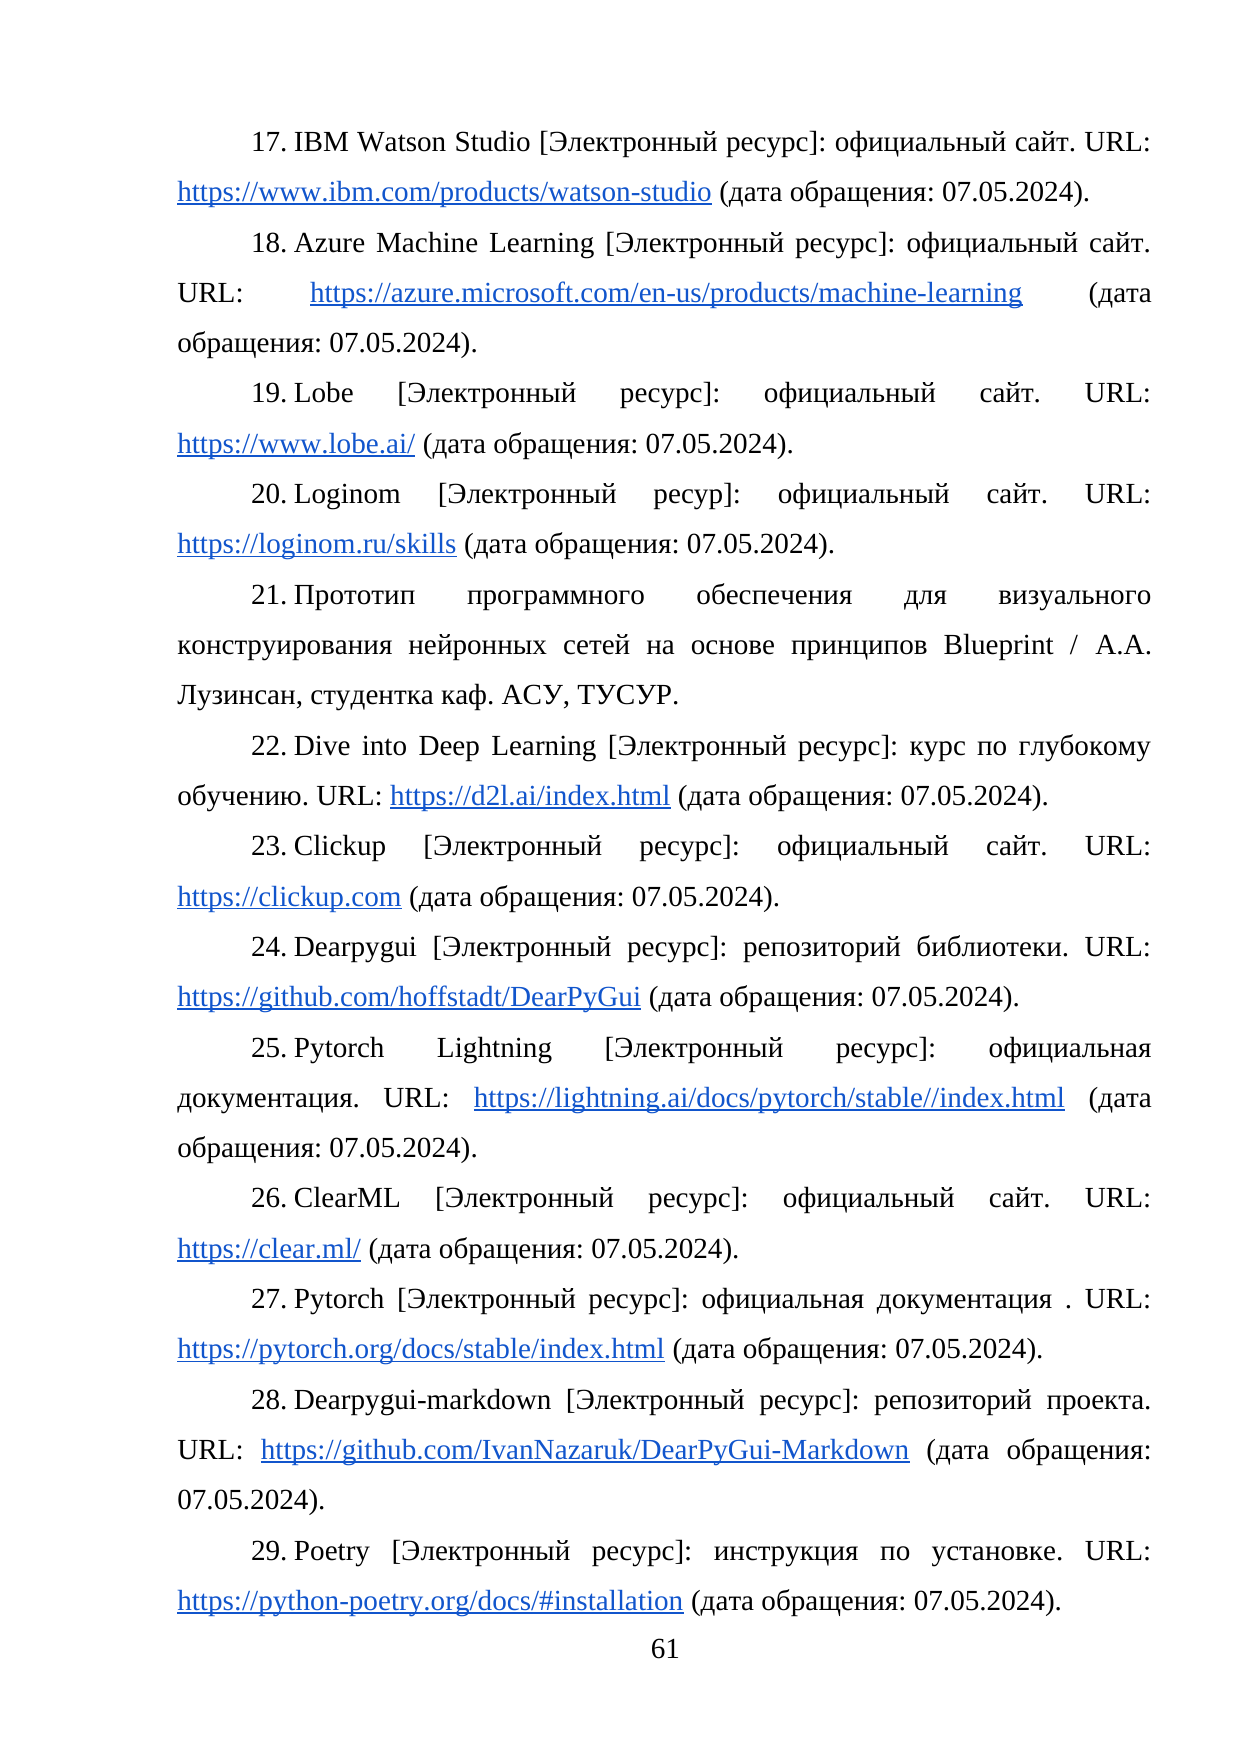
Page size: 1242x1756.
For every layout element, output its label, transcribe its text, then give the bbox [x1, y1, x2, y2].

list Dive into Deep Learning [Электронный ресурс]: курс по глубокому обучению. URL: https://d2l.ai/index.html (дата обращения: 07.05.2024). [177, 728, 1152, 812]
list IBM Watson Studio [Электронный ресурс]: официальный сайт. URL: https://www.ibm.com/products/watson-studio (дата обращения: 07.05.2024). [177, 124, 1152, 208]
list Pytorch Lightning [Электронный ресурс]: официальная документация. URL: https://lightning.ai/docs/pytorch/stable//index.html (дата обращения: 07.05.2024). [177, 1030, 1152, 1164]
list Pytorch [Электронный ресурс]: официальная документация . URL: https://pytorch.org/docs/stable/index.html (дата обращения: 07.05.2024). [177, 1281, 1152, 1365]
list Lobe [Электронный ресурс]: официальный сайт. URL: https://www.lobe.ai/ (дата обращения: 07.05.2024). [177, 376, 1152, 459]
list Dearpygui-markdown [Электронный ресурс]: репозиторий проекта. URL: https://github.com/IvanNazaruk/DearPyGui-Markdown (дата обращения: 07.05.2024). [177, 1382, 1152, 1516]
list Azure Machine Learning [Электронный ресурс]: официальный сайт. URL: https://azure.microsoft.com/en-us/products/machine-learning (дата обращения: 07.05.2024). [177, 225, 1152, 359]
list Clickup [Электронный ресурс]: официальный сайт. URL: https://clickup.com (дата обращения: 07.05.2024). [177, 828, 1152, 912]
list Loginom [Электронный ресур]: официальный сайт. URL: https://loginom.ru/skills (дата обращения: 07.05.2024). [177, 476, 1152, 560]
list Dearpygui [Электронный ресурс]: репозиторий библиотеки. URL: https://github.com/hoffstadt/DearPyGui (дата обращения: 07.05.2024). [177, 929, 1152, 1013]
list Poetry [Электронный ресурс]: инструкция по установке. URL: https://python-poetry.org/docs/#installation (дата обращения: 07.05.2024). [177, 1533, 1152, 1617]
list Прототип программного обеспечения для визуального конструирования нейронных сетей на основе принципов Blueprint / А.А. Лузинсан, студентка каф. АСУ, ТУСУР. [177, 577, 1152, 711]
list ClearML [Электронный ресурс]: официальный сайт. URL: https://clear.ml/ (дата обращения: 07.05.2024). [177, 1181, 1152, 1264]
